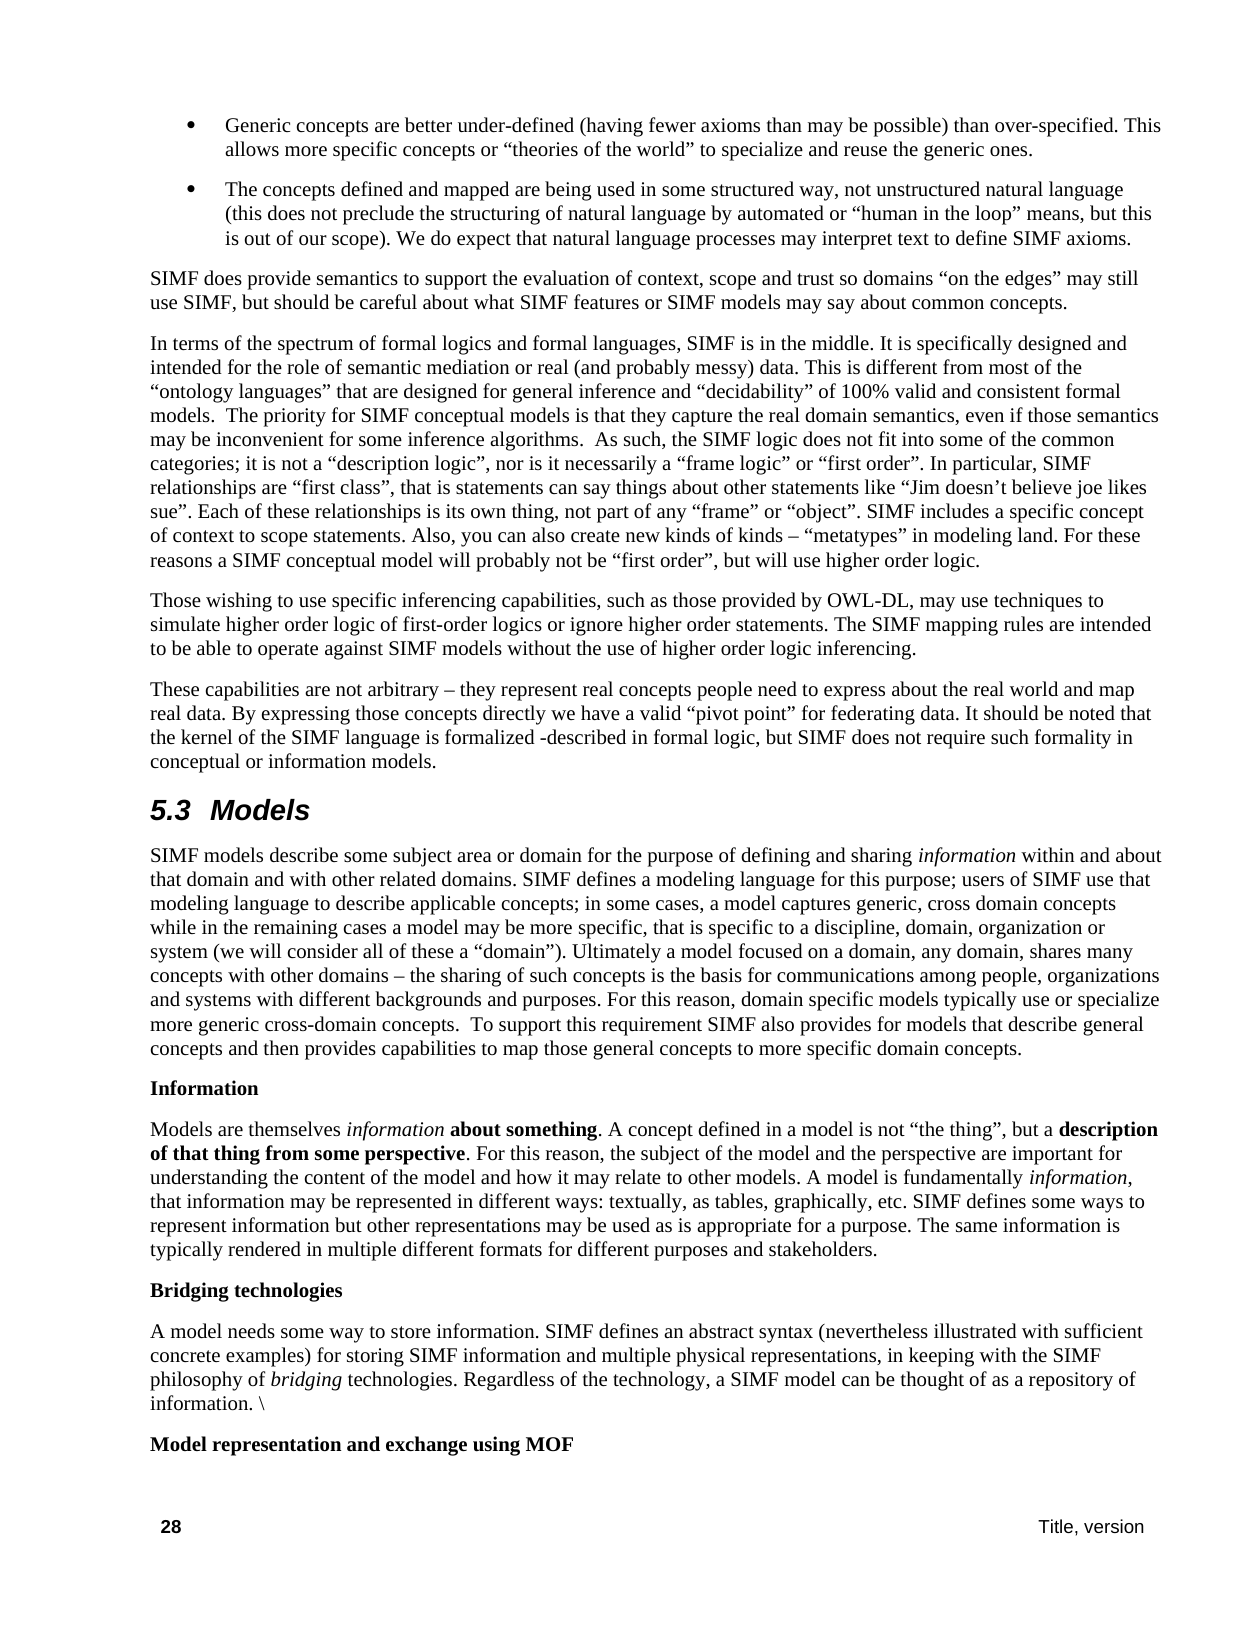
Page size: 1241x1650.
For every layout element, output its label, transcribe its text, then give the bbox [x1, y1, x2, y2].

text Information [150, 1076, 1165, 1100]
text In terms of the spectrum of formal logics and formal languages, SIMF is in the middle. It is specifically designed and intended for the role of semantic mediation or real (and probably messy) data. This is different from most of the “ontology languages” that are designed for general inference and “decidability” of 100% valid and consistent formal models. The priority for SIMF conceptual models is that they capture the real domain semantics, even if those semantics may be inconvenient for some inference algorithms. As such, the SIMF logic does not fit into some of the common categories; it is not a “description logic”, nor is it necessarily a “frame logic” or “first order”. In particular, SIMF relationships are “first class”, that is statements can say things about other statements like “Jim doesn’t believe joe likes sue”. Each of these relationships is its own thing, not part of any “frame” or “object”. SIMF includes a specific concept of context to scope statements. Also, you can also create new kinds of kinds – “metatypes” in modeling land. For these reasons a SIMF conceptual model will probably not be “first order”, but will use higher order logic. [150, 331, 1165, 572]
text A model needs some way to store information. SIMF defines an abstract syntax (nevertheless illustrated with sufficient concrete examples) for storing SIMF information and multiple physical representations, in keeping with the SIMF philosophy of bridging technologies. Regardless of the technology, a SIMF model can be thought of as a repository of information. \ [150, 1319, 1165, 1415]
text SIMF does provide semantics to support the evaluation of context, scope and trust so domains “on the edges” may still use SIMF, but should be careful about what SIMF features or SIMF models may say about common concepts. [150, 266, 1165, 314]
list The concepts defined and mapped are being used in some structured way, not unstructured natural language (this does not preclude the structuring of natural language by automated or “human in the loop” means, but this is out of our scope). We do expect that natural language processes may interpret text to define SIMF axioms. [187, 177, 1165, 249]
text Those wishing to use specific inferencing capabilities, such as those provided by OWL-DL, may use techniques to simulate higher order logic of first-order logics or ignore higher order statements. The SIMF mapping rules are intended to be able to operate against SIMF models without the use of higher order logic inferencing. [150, 588, 1165, 660]
list Generic concepts are better under-defined (having fewer axioms than may be possible) than over-specified. This allows more specific concepts or “theories of the world” to specialize and reuse the generic ones. [187, 112, 1165, 161]
text Model representation and exchange using MOF [150, 1432, 1165, 1456]
text SIMF models describe some subject area or domain for the purpose of defining and sharing information within and about that domain and with other related domains. SIMF defines a modeling language for this purpose; users of SIMF use that modeling language to describe applicable concepts; in some cases, a model captures generic, cross domain concepts while in the remaining cases a model may be more specific, that is specific to a discipline, domain, organization or system (we will consider all of these a “domain”). Ultimately a model focused on a domain, any domain, shares many concepts with other domains – the sharing of such concepts is the basis for communications among people, organizations and systems with different backgrounds and purposes. For this reason, domain specific models typically use or specialize more generic cross-domain concepts. To support this requirement SIMF also provides for models that describe general concepts and then provides capabilities to map those general concepts to more specific domain concepts. [150, 843, 1165, 1059]
subtitle Models [150, 793, 1165, 826]
text Bridging technologies [150, 1278, 1165, 1302]
text These capabilities are not arbitrary – they represent real concepts people need to express about the real world and map real data. By expressing those concepts directly we have a valid “pivot point” for federating data. It should be noted that the kernel of the SIMF language is formalized -described in formal logic, but SIMF does not require such formality in conceptual or information models. [150, 677, 1165, 773]
text Models are themselves information about something. A concept defined in a model is not “the thing”, but a description of that thing from some perspective. For this reason, the subject of the model and the perspective are important for understanding the content of the model and how it may relate to other models. A model is fundamentally information, that information may be represented in different ways: textually, as tables, graphically, etc. SIMF defines some ways to represent information but other representations may be used as is appropriate for a purpose. The same information is typically rendered in multiple different formats for different purposes and stakeholders. [150, 1117, 1165, 1261]
